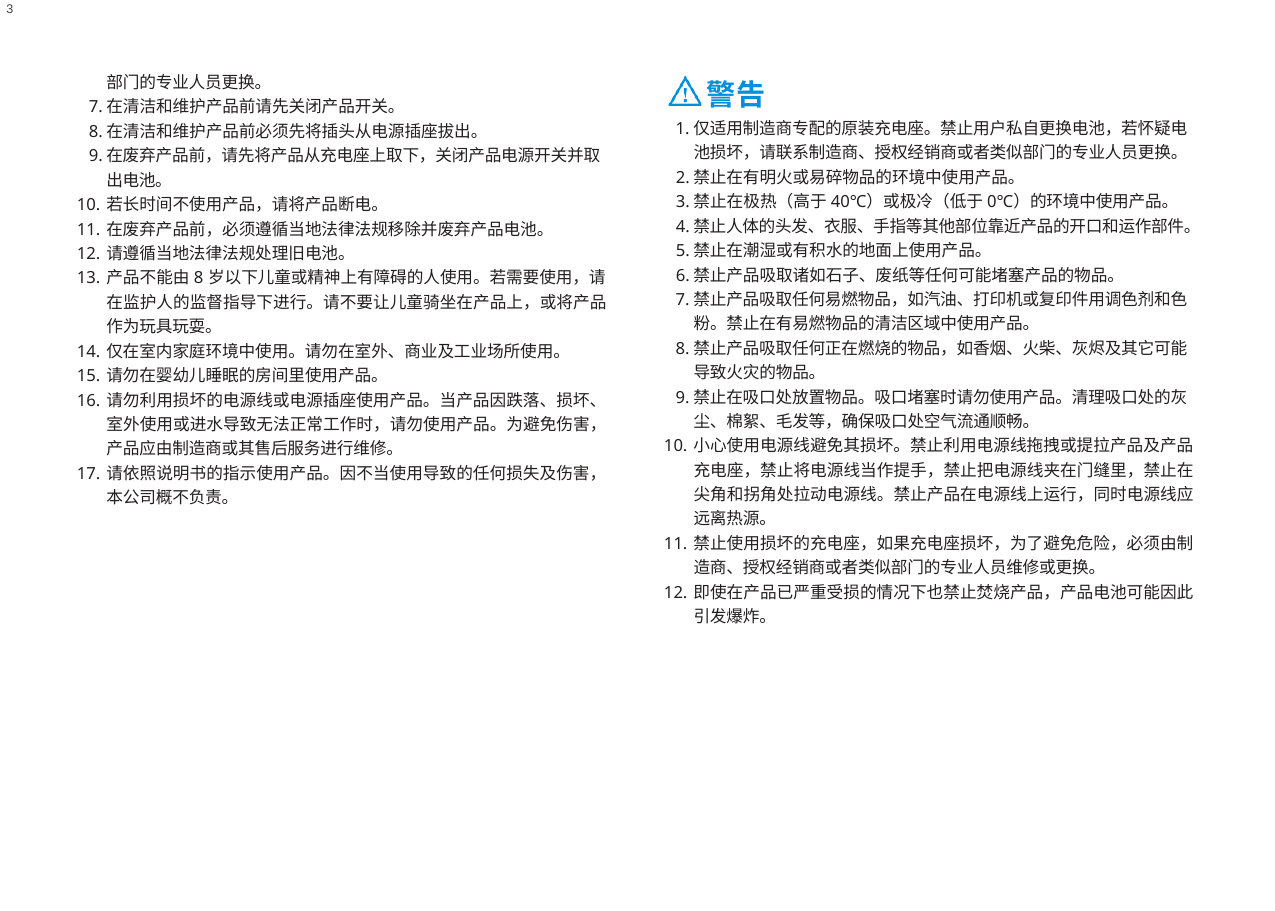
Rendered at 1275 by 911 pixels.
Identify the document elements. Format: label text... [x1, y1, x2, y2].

list 在废弃产品前，请先将产品从充电座上取下，关闭产品电源开关并取出电池。 [88, 142, 606, 191]
list 请勿在婴幼儿睡眠的房间里使用产品。 [77, 362, 611, 386]
list 仅适用制造商专配的原装充电座。禁止用户私自更换电池，若怀疑电池损坏，请联系制造商、授权经销商或者类似部门的专业人员更换。 [675, 115, 1193, 163]
list 在清洁和维护产品前请先关闭产品开关。 [88, 93, 611, 118]
list 禁止在吸口处放置物品。吸口堵塞时请勿使用产品。清理吸口处的灰尘、棉絮、毛发等，确保吸口处空气流通顺畅。 [675, 384, 1193, 432]
list 请遵循当地法律法规处理旧电池。 [77, 240, 611, 264]
list 禁止使用损坏的充电座，如果充电座损坏，为了避免危险，必须由制造商、授权经销商或者类似部门的专业人员维修或更换。 [664, 530, 1193, 578]
list 若长时间不使用产品，请将产品断电。 [77, 191, 611, 215]
list 禁止产品吸取任何正在燃烧的物品，如香烟、火柴、灰烬及其它可能导致火灾的物品。 [675, 335, 1193, 383]
list 仅在室内家庭环境中使用。请勿在室外、商业及工业场所使用。 [77, 338, 611, 362]
list 禁止在有明火或易碎物品的环境中使用产品。 [676, 164, 1219, 188]
list 请勿利用损坏的电源线或电源插座使用产品。当产品因跌落、损坏、室外使用或进水导致无法正常工作时，请勿使用产品。为避免伤害，产品应由制造商或其售后服务进行维修。 [77, 387, 606, 459]
list 在废弃产品前，必须遵循当地法律法规移除并废弃产品电池。 [77, 216, 611, 240]
list 产品不能由 8 岁以下儿童或精神上有障碍的人使用。若需要使用，请在监护人的监督指导下进行。请不要让儿童骑坐在产品上，或将产品作为玩具玩耍。 [77, 264, 607, 337]
list 小心使用电源线避免其损坏。禁止利用电源线拖拽或提拉产品及产品充电座，禁止将电源线当作提手，禁止把电源线夹在门缝里，禁止在尖角和拐角处拉动电源线。禁止产品在电源线上运行，同时电源线应远离热源。 [664, 432, 1193, 529]
list 即使在产品已严重受损的情况下也禁止焚烧产品，产品电池可能因此引发爆炸。 [664, 579, 1193, 627]
list 如果电源线软线损坏，为了避免危险，必须由制造商、其维修部或类似部门的专业人员更换。 [88, 69, 606, 93]
list 禁止在潮湿或有积水的地面上使用产品。 [676, 237, 1219, 261]
list 请依照说明书的指示使用产品。因不当使用导致的任何损失及伤害，本公司概不负责。 [77, 460, 606, 508]
list 禁止在极热（高于 40℃）或极冷（低于 0℃）的环境中使用产品。 [676, 188, 1219, 212]
list 禁止人体的头发、衣服、手指等其他部位靠近产品的开口和运作部件。 [676, 213, 1219, 237]
text 警告 [668, 69, 1219, 115]
list 禁止产品吸取任何易燃物品，如汽油、打印机或复印件用调色剂和色粉。禁止在有易燃物品的清洁区域中使用产品。 [675, 286, 1193, 334]
list 禁止产品吸取诸如石子、废纸等任何可能堵塞产品的物品。 [676, 262, 1219, 286]
list 在清洁和维护产品前必须先将插头从电源插座拔出。 [88, 118, 611, 142]
picture [668, 76, 702, 106]
